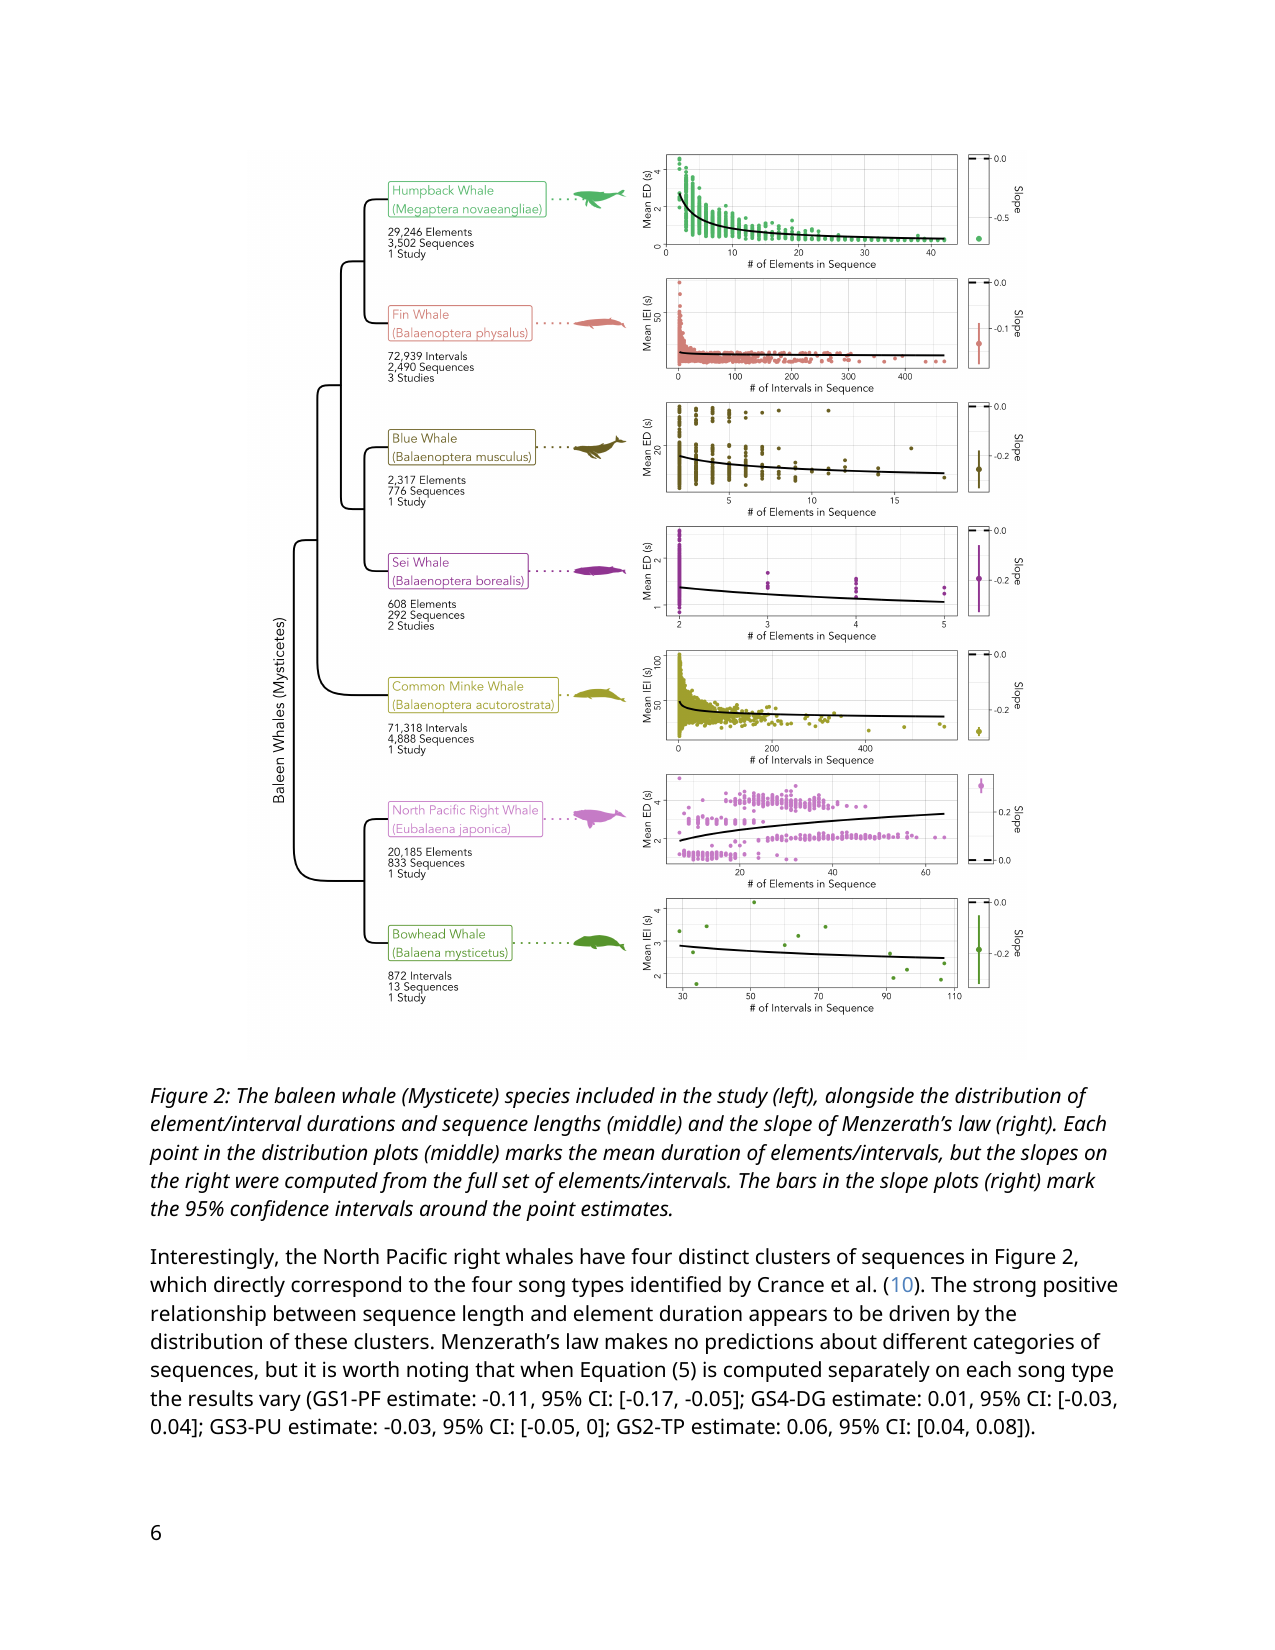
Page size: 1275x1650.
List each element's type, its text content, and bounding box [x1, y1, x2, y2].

text Figure 2: The baleen whale (Mysticete) species included in the study (left), alongside the distribution of element/interval durations and sequence lengths (middle) and the slope of Menzerath’s law (right). Each point in the distribution plots (middle) marks the mean duration of elements/intervals, but the slopes on the right were computed from the full set of elements/intervals. The bars in the slope plots (right) mark the 95% confidence intervals around the point estimates. [150, 1081, 1125, 1223]
text Interestingly, the North Pacific right whales have four distinct clusters of sequences in Figure 2, which directly correspond to the four song types identified by Crance et al. (10). The strong positive relationship between sequence length and element duration appears to be driven by the distribution of these clusters. Menzerath’s law makes no predictions about different categories of sequences, but it is worth noting that when Equation (5) is computed separately on each song type the results vary (GS1-PF estimate: -0.11, 95% CI: [-0.17, -0.05]; GS4-DG estimate: 0.01, 95% CI: [-0.03, 0.04]; GS3-PU estimate: -0.03, 95% CI: [-0.05, 0]; GS2-TP estimate: 0.06, 95% CI: [0.04, 0.08]). [150, 1242, 1125, 1441]
picture [247, 150, 1028, 1060]
